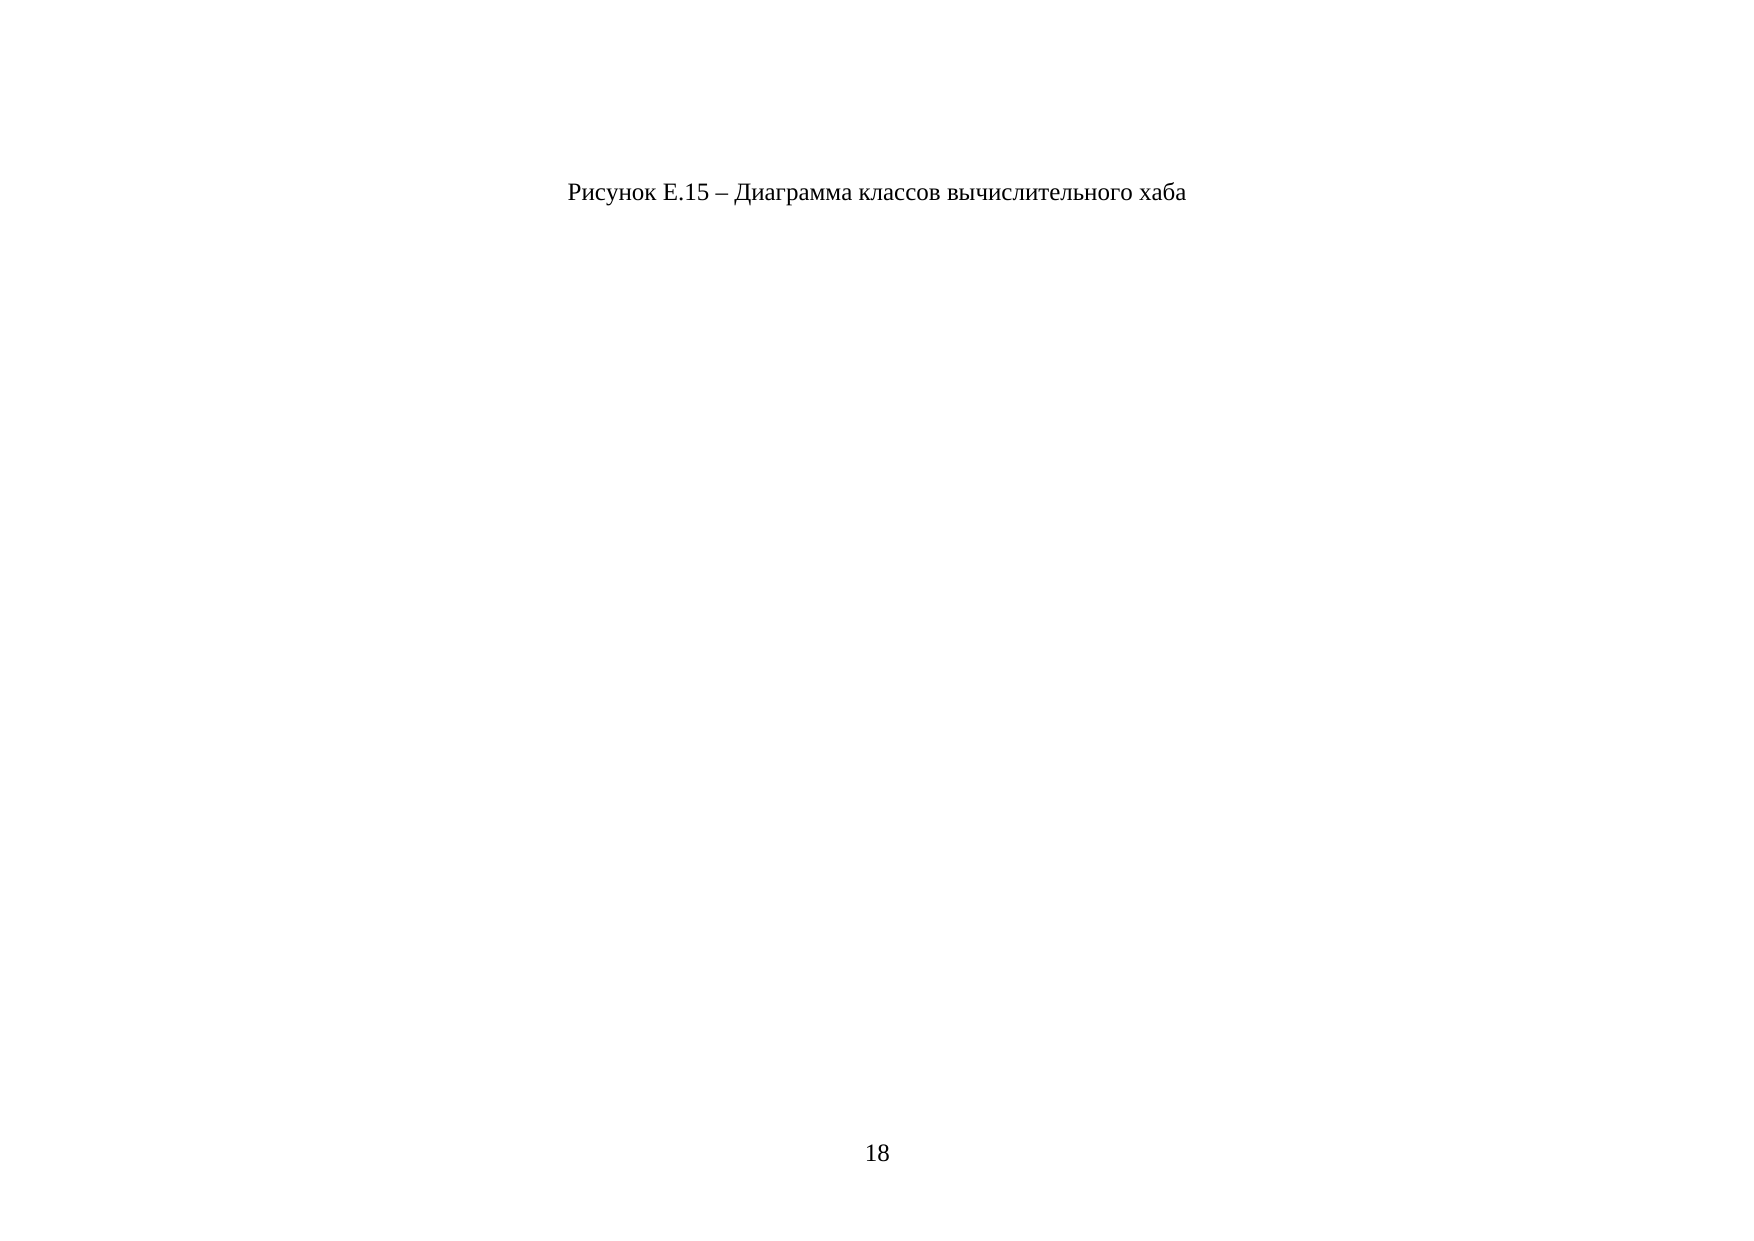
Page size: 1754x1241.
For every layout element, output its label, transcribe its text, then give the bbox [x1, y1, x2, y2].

text Рисунок Е.15 – Диаграмма классов вычислительного хаба [118, 177, 1636, 206]
